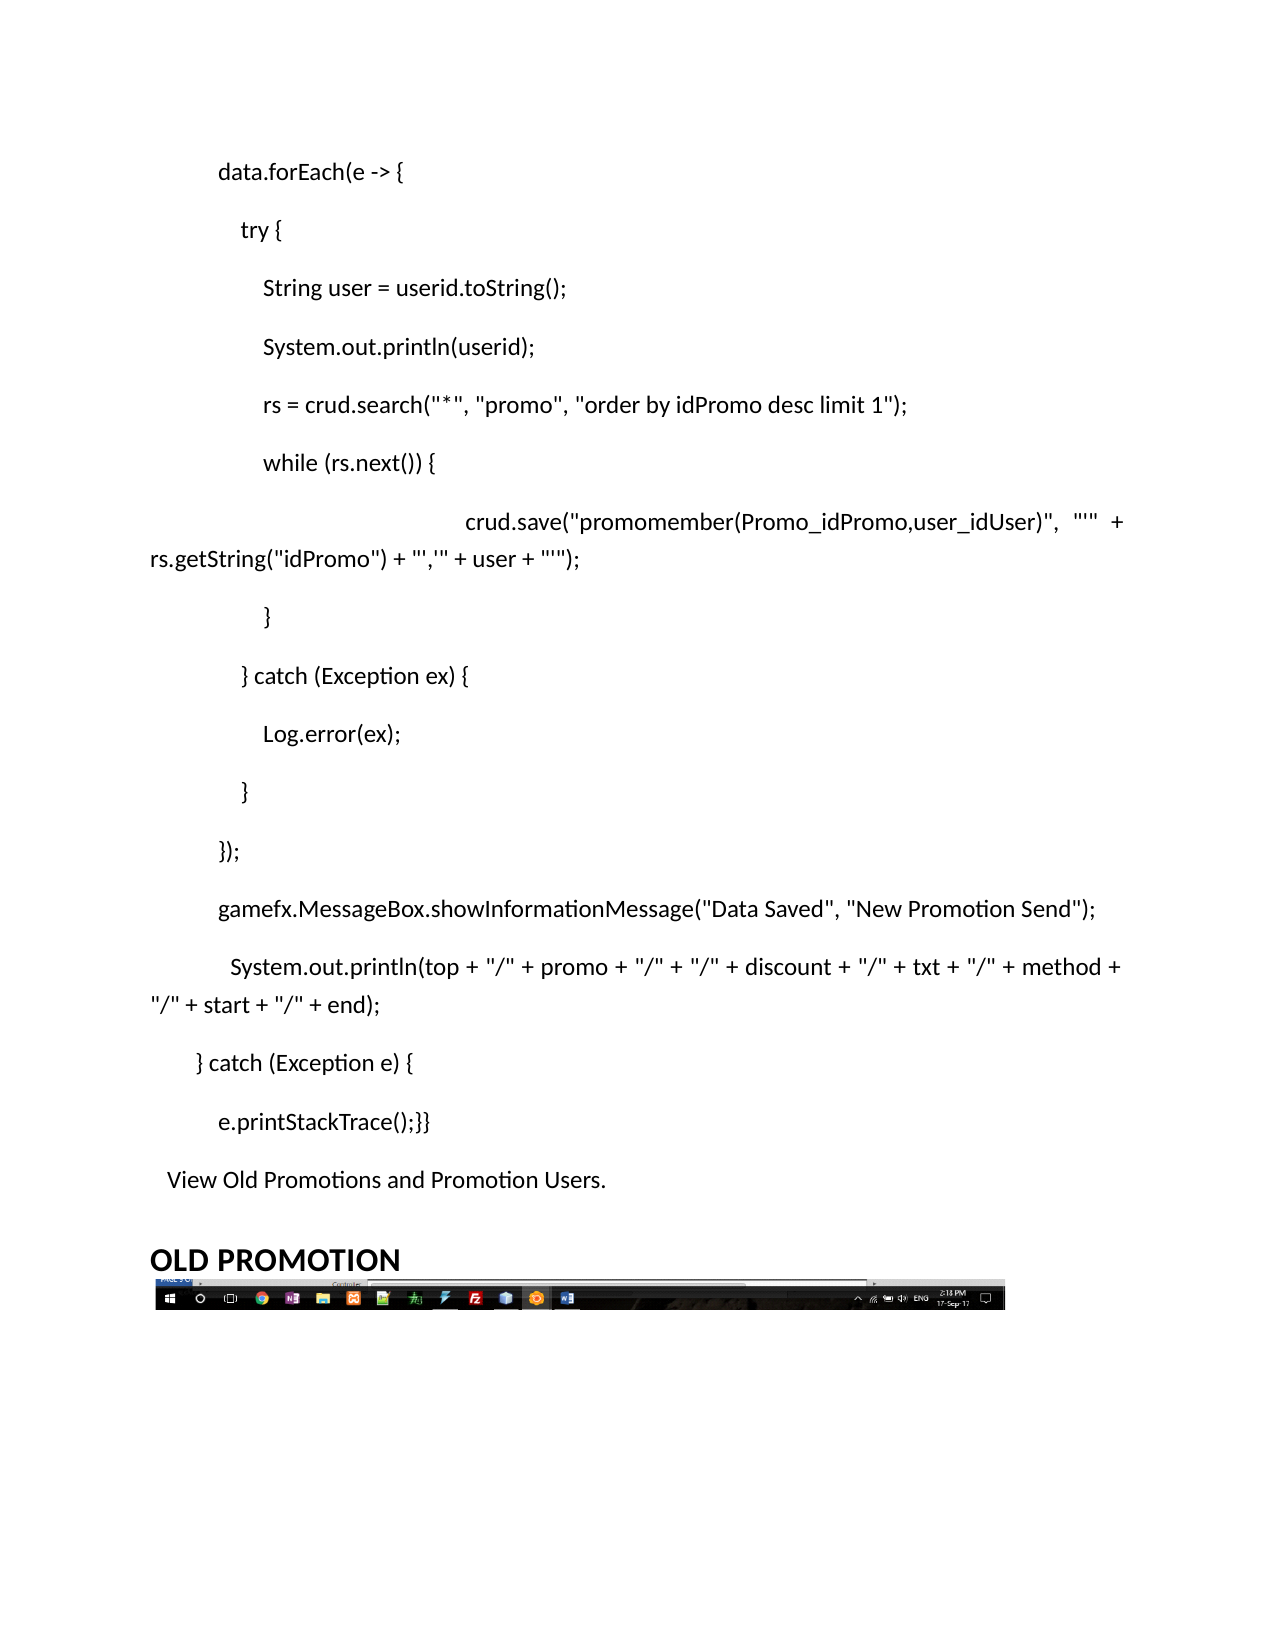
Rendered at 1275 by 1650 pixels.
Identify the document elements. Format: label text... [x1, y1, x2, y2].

text data.forEach(e -> { [150, 150, 1125, 187]
text System.out.println(top + "/" + promo + "/" + "/" + discount + "/" + txt + "/" + method + "/" + start + "/" + end); [150, 946, 1125, 1021]
text String user = userid.toString(); [150, 267, 1125, 304]
text } catch (Exception e) { [150, 1042, 1125, 1079]
text gamefx.MessageBox.showInformationMessage("Data Saved", "New Promotion Send"); [150, 887, 1125, 925]
text Old Promotion [150, 1242, 1125, 1279]
text View Old Promotions and Promotion Users. [150, 1158, 1125, 1196]
text e.printStackTrace();}} [150, 1100, 1125, 1137]
text rs = crud.search("*", "promo", "order by idPromo desc limit 1"); [150, 383, 1125, 421]
text } catch (Exception ex) { [150, 654, 1125, 692]
text Log.error(ex); [150, 712, 1125, 750]
text while (rs.next()) { [150, 442, 1125, 479]
text System.out.println(userid); [150, 325, 1125, 362]
text }); [150, 829, 1125, 867]
text } [150, 771, 1125, 808]
text try { [150, 208, 1125, 246]
text crud.save("promomember(Promo_idPromo,user_idUser)", "'" + rs.getString("idPromo") + "','" + user + "'"); [150, 500, 1125, 575]
text } [150, 596, 1125, 633]
